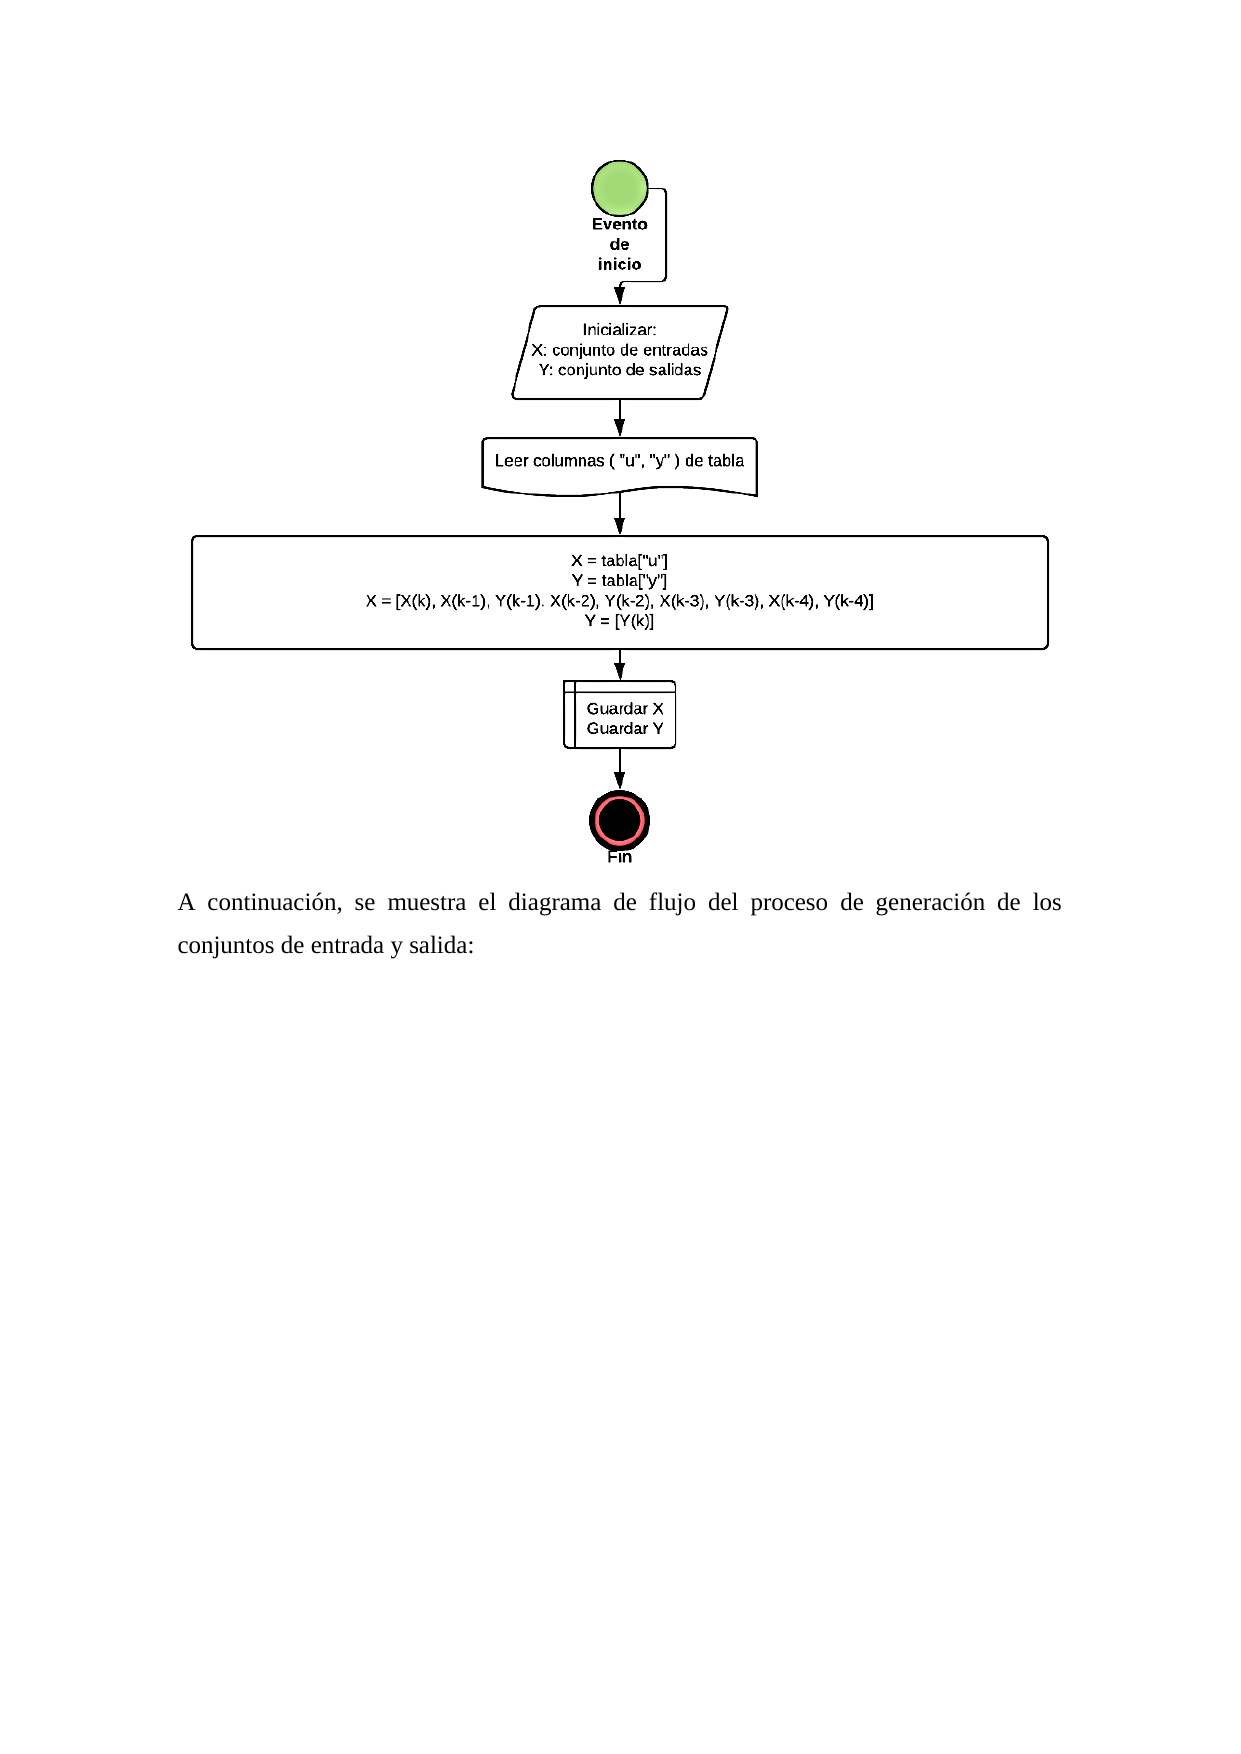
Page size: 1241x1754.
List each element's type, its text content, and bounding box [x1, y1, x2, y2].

picture [180, 147, 1059, 873]
text A continuación, se muestra el diagrama de flujo del proceso de generación de los conjuntos de entrada y salida: [177, 887, 1063, 958]
